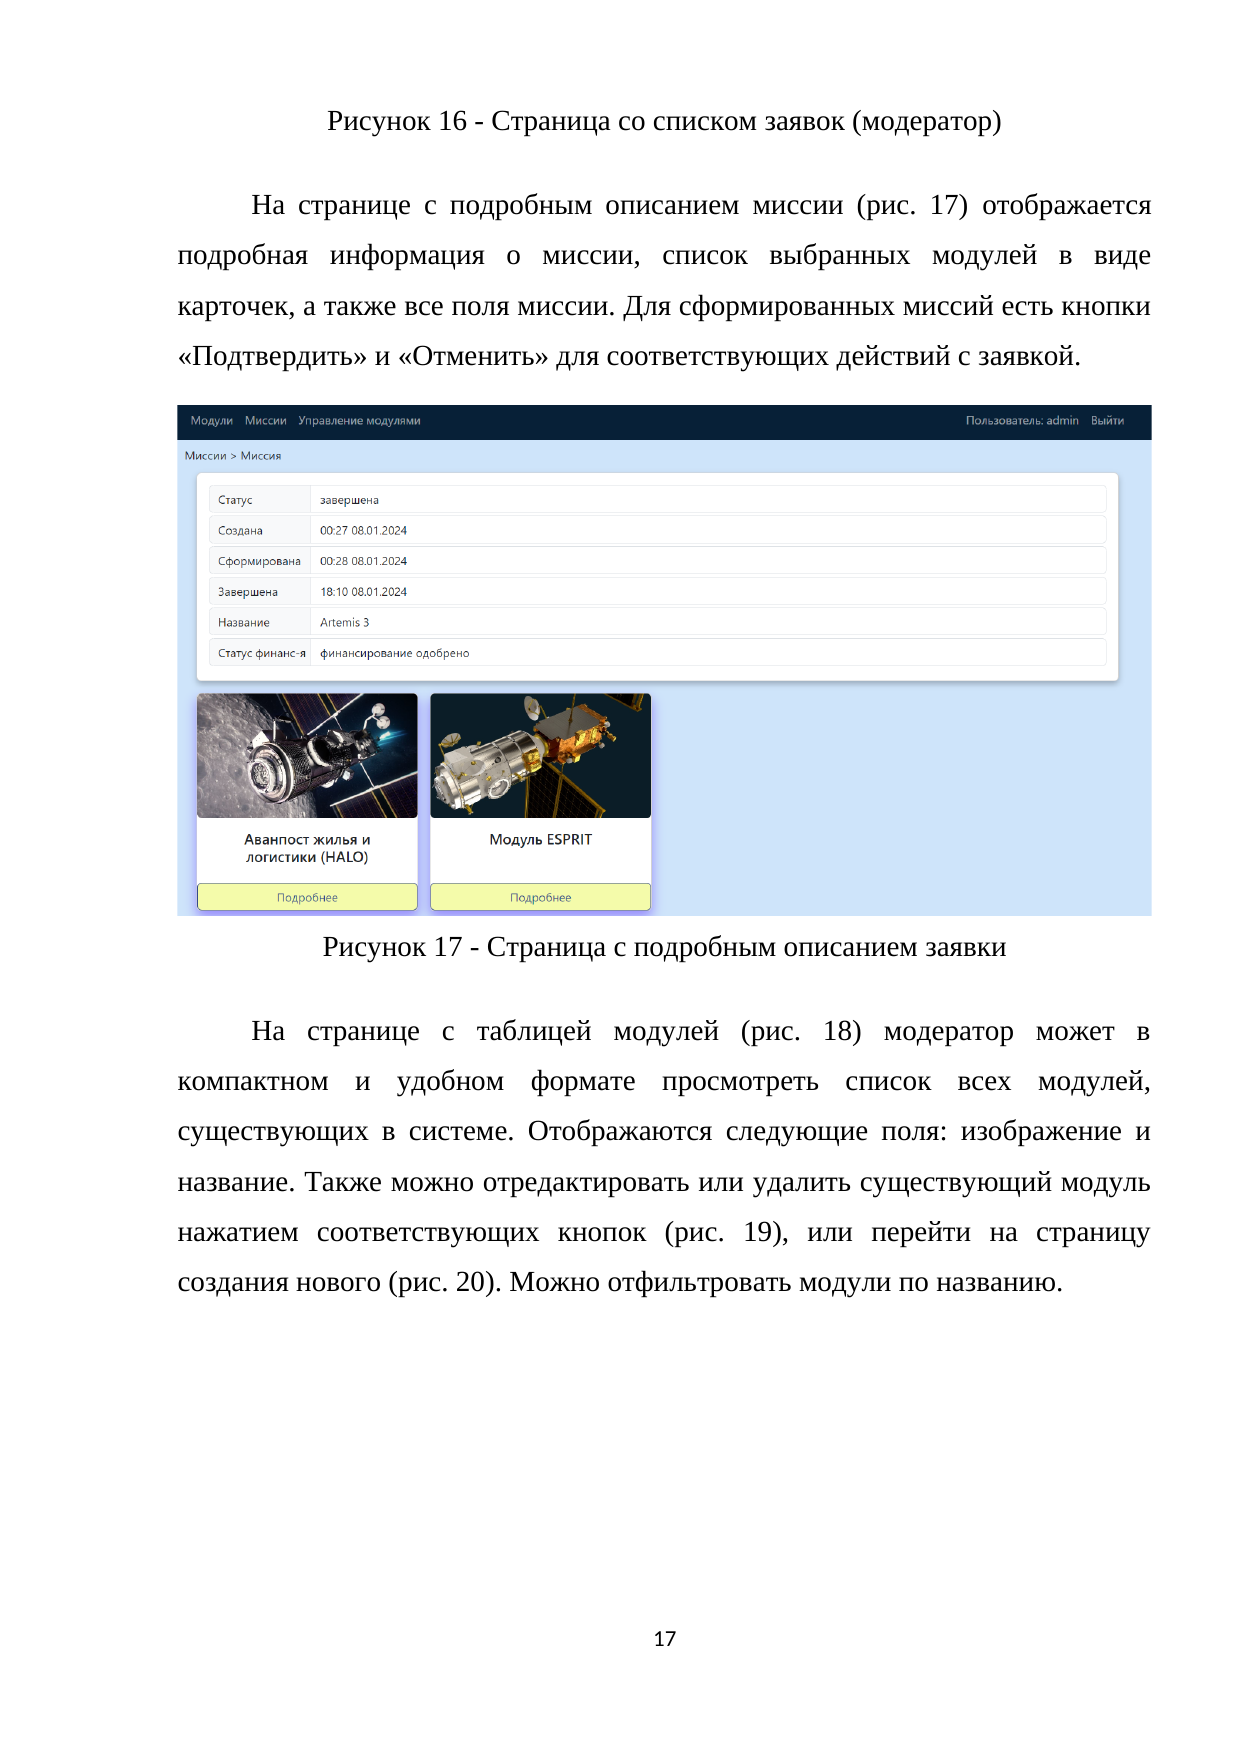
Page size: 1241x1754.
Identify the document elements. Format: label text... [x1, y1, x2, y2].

text На странице с таблицей модулей (рис. 18) модератор может в компактном и удобном формате просмотреть список всех модулей, существующих в системе. Отображаются следующие поля: изображение и название. Также можно отредактировать или удалить существующий модуль нажатием соответствующих кнопок (рис. 19), или перейти на страницу создания нового (рис. 20). Можно отфильтровать модули по названию. [177, 1013, 1152, 1298]
picture [177, 405, 1152, 916]
text Рисунок 16 - Страница со списком заявок (модератор) [177, 103, 1152, 137]
text На странице с подробным описанием миссии (рис. 17) отображается подробная информация о миссии, список выбранных модулей в виде карточек, а также все поля миссии. Для сформированных миссий есть кнопки «Подтвердить» и «Отменить» для соответствующих действий с заявкой. [177, 187, 1152, 372]
text Рисунок 17 - Страница с подробным описанием заявки [177, 929, 1152, 963]
